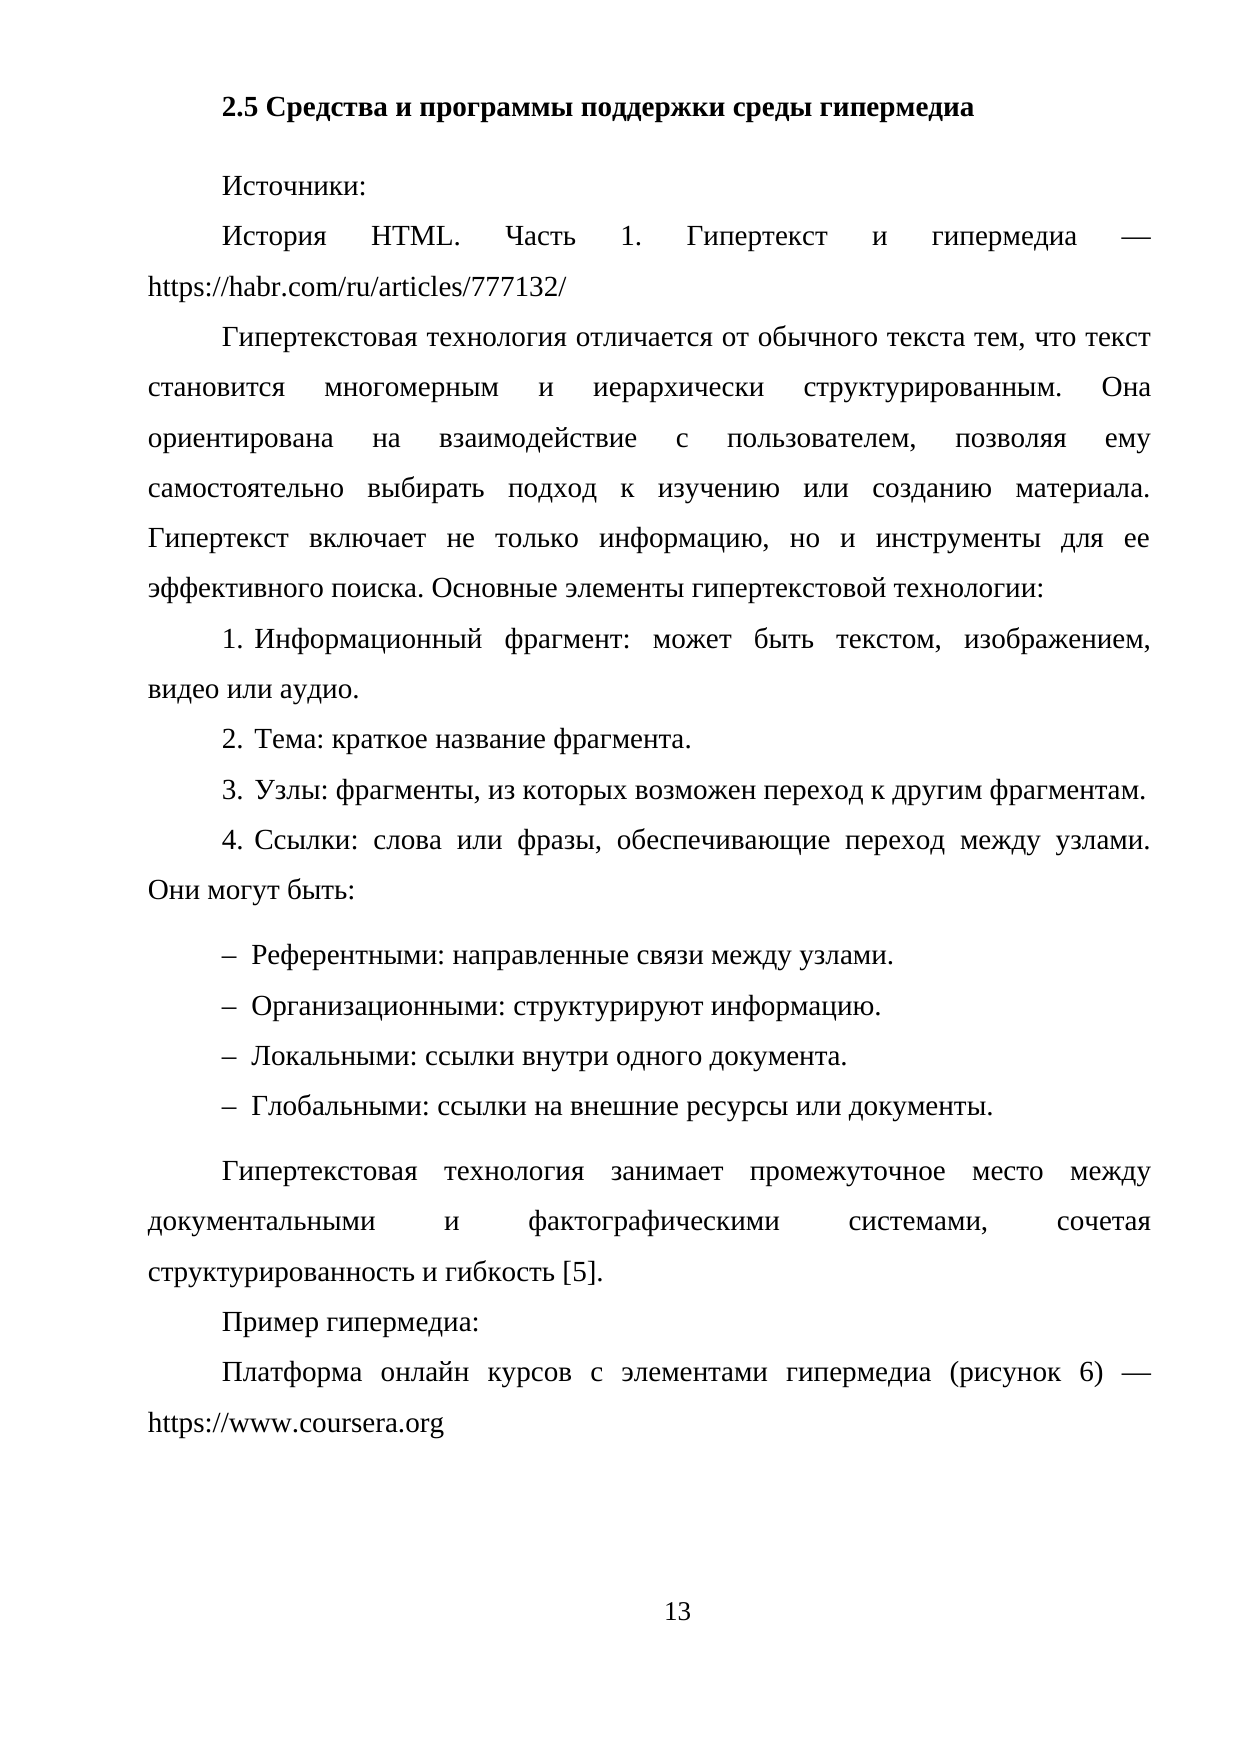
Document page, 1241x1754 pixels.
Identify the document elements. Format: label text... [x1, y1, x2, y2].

text Референтными: направленные связи между узлами. [148, 937, 1152, 971]
list Информационный фрагмент: может быть текстом, изображением, видео или аудио. [148, 621, 1152, 705]
text Локальными: ссылки внутри одного документа. [148, 1038, 1152, 1072]
text Тема: краткое название фрагмента. [148, 722, 1152, 755]
text Организационными: структурируют информацию. [148, 988, 1152, 1021]
text Глобальными: ссылки на внешние ресурсы или документы. [148, 1088, 1152, 1122]
text Платформа онлайн курсов с элементами гипермедиа (рисунок 6) — https://www.coursera.org [148, 1354, 1152, 1438]
text История HTML. Часть 1. Гипертекст и гипермедиа — https://habr.com/ru/articles/777132/ [148, 218, 1152, 302]
text Ссылки: слова или фразы, обеспечивающие переход между узлами. Они могут быть: [148, 822, 1152, 906]
subtitle Средства и программы поддержки среды гипермедиа [148, 89, 1152, 122]
text Источники: [148, 168, 1152, 202]
text Узлы: фрагменты, из которых возможен переход к другим фрагментам. [148, 772, 1152, 805]
text Пример гипермедиа: [148, 1304, 1152, 1338]
text Гипертекстовая технология занимает промежуточное место между документальными и фактографическими системами, сочетая структурированность и гибкость [5]. [148, 1153, 1152, 1287]
text Гипертекстовая технология отличается от обычного текста тем, что текст становится многомерным и иерархически структурированным. Она ориентирована на взаимодействие с пользователем, позволяя ему самостоятельно выбирать подход к изучению или созданию материала. Гипертекст включает не только информацию, но и инструменты для ее эффективного поиска. Основные элементы гипертекстовой технологии: [148, 319, 1152, 604]
